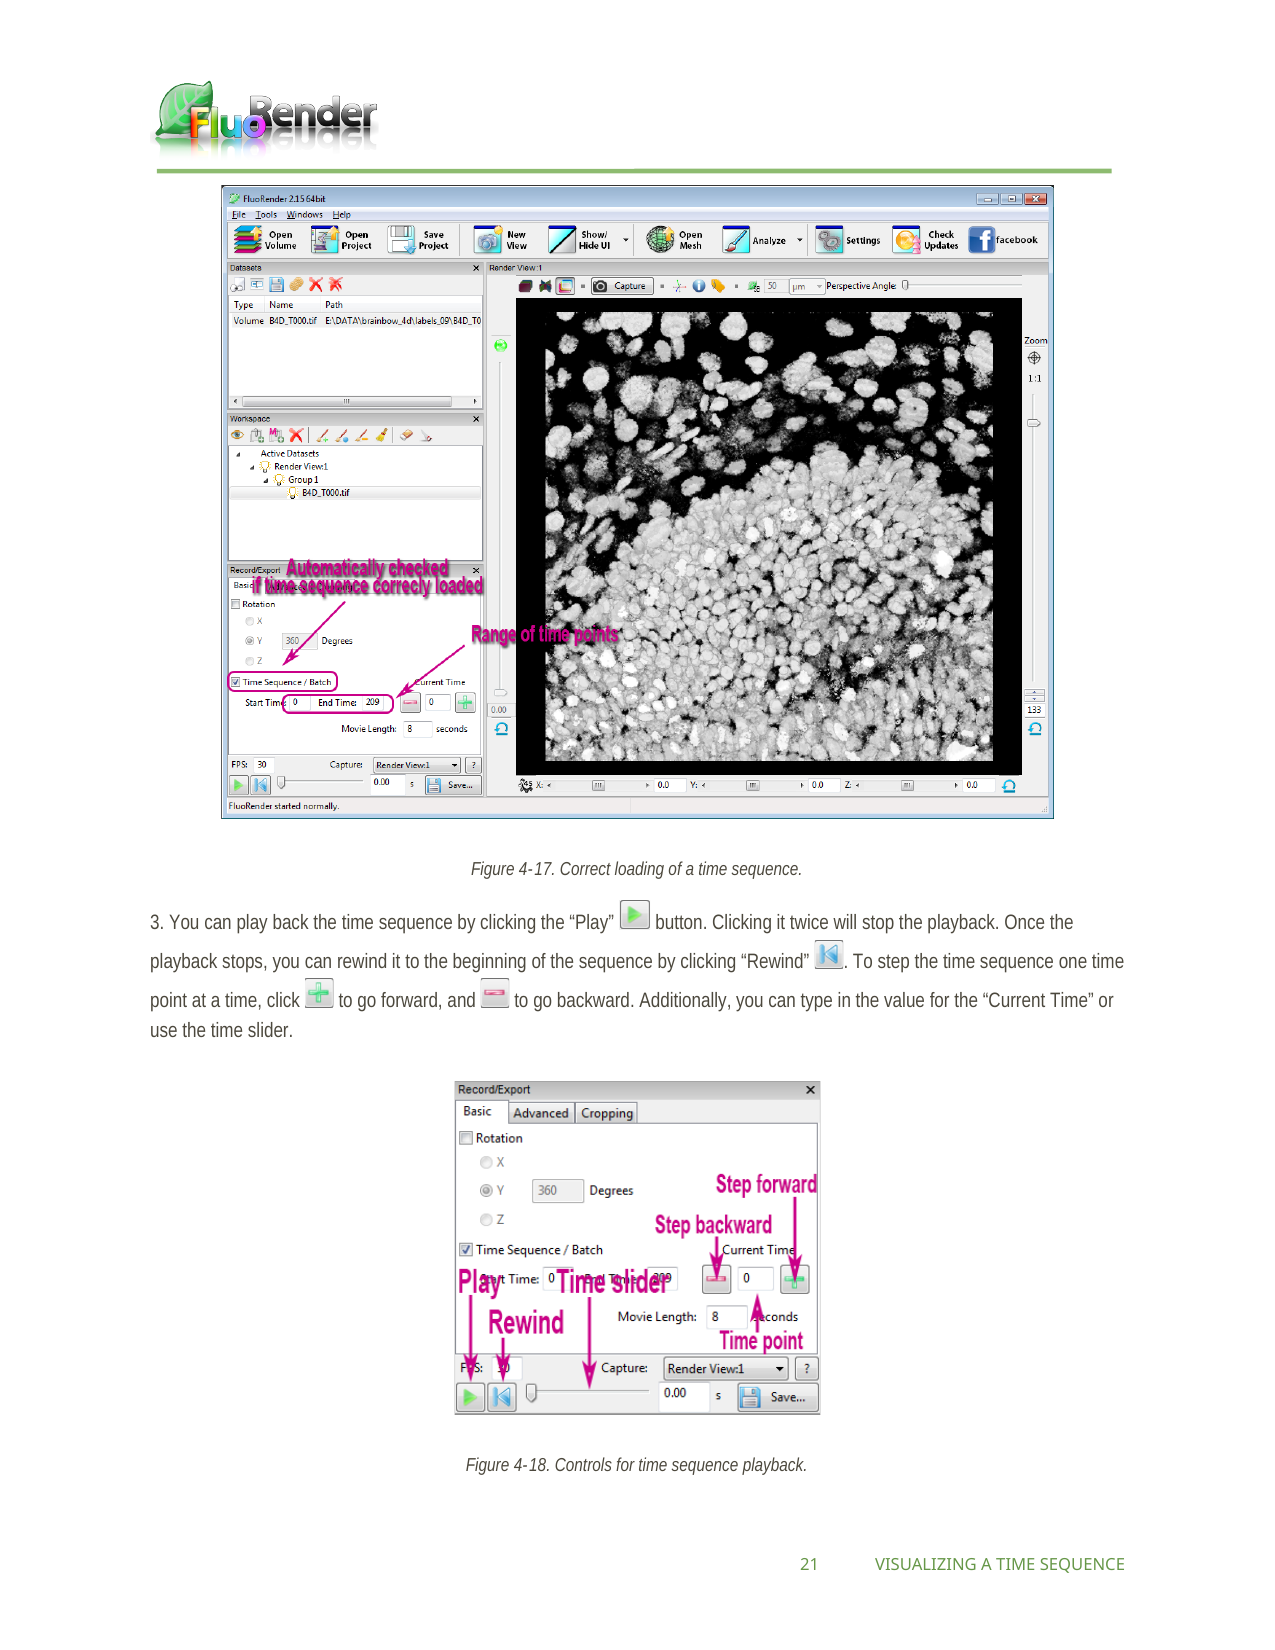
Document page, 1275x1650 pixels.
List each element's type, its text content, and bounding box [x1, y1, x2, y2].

picture [619, 900, 651, 930]
picture [814, 940, 844, 969]
picture [221, 185, 1054, 819]
picture [305, 978, 334, 1008]
picture [150, 75, 379, 162]
picture [480, 978, 510, 1008]
text 3. You can play back the time sequence by clicking the “Play” button. Clicking it twice will stop the playback. Once the playback stops, you can rewind it to the beginning of the sequence by clicking “Rewind” . To step the time sequence one time point at a time, click to go forward, and to go backward. Additionally, you can type in the value for the “Current Time” or use the time slider. [150, 900, 1125, 1042]
picture [454, 1081, 821, 1415]
